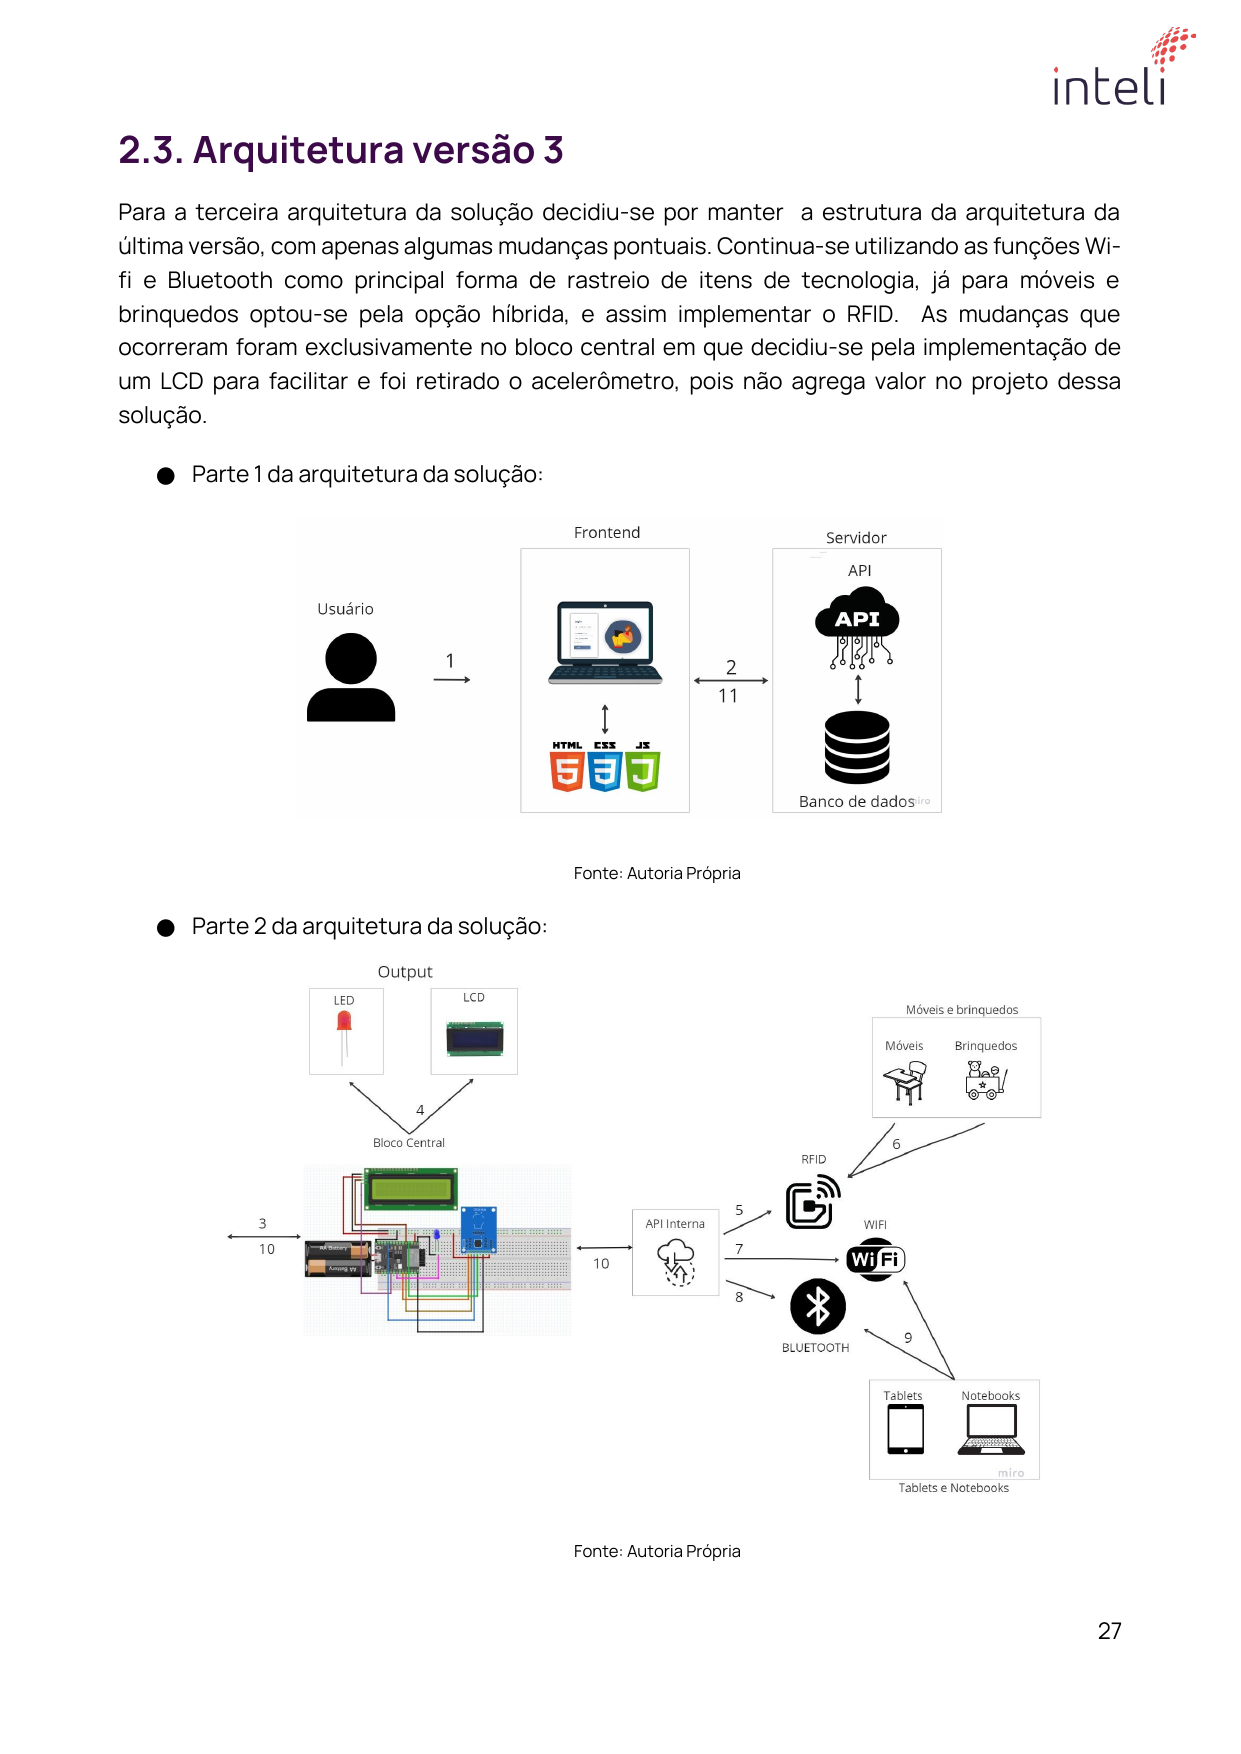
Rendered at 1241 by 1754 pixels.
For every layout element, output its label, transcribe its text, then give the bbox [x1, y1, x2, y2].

list Parte 2 da arquitetura da solução: [156, 910, 1122, 941]
picture [295, 515, 945, 819]
text Para a terceira arquitetura da solução decidiu-se por manter a estrutura da arquitetura da última versão, com apenas algumas mudanças pontuais. Continua-se utilizando as funções Wi-fi e Bluetooth como principal forma de rastreio de itens de tecnologia, já para móveis e brinquedos optou-se pela opção híbrida, e assim implementar o RFID. As mudanças que ocorreram foram exclusivamente no bloco central em que decidiu-se pela implementação de um LCD para facilitar e foi retirado o acelerômetro, pois não agrega valor no projeto dessa solução. [118, 196, 1122, 430]
subtitle 2.3. Arquitetura versão 3 [118, 124, 1122, 175]
picture [221, 964, 1043, 1496]
picture [1054, 27, 1197, 105]
list Parte 1 da arquitetura da solução: [156, 458, 1122, 489]
